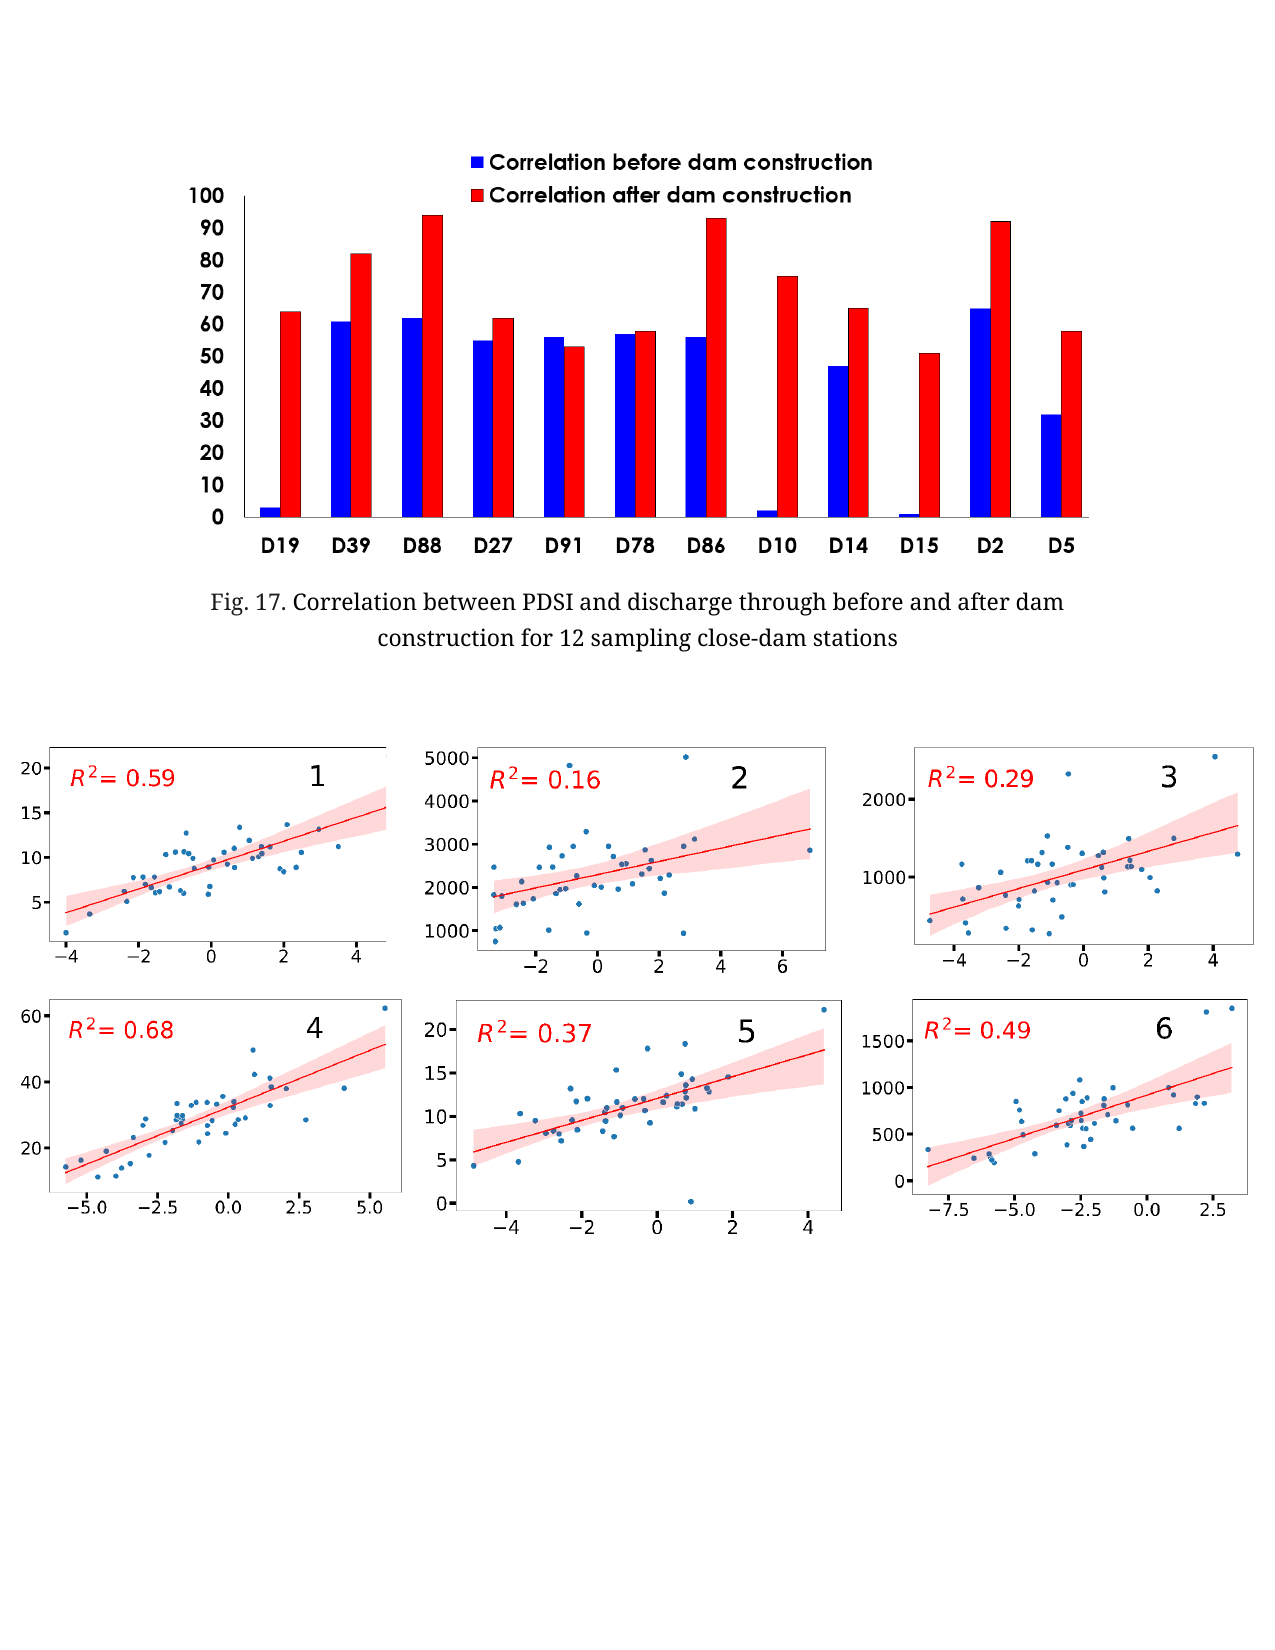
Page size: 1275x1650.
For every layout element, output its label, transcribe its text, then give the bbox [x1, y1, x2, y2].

picture [19, 742, 387, 966]
picture [423, 993, 848, 1238]
table_header [8, 742, 412, 994]
table_cell [850, 994, 1267, 1255]
table_cell [412, 994, 850, 1255]
table_cell [8, 994, 412, 1255]
picture [861, 993, 1253, 1220]
picture [186, 150, 1089, 557]
picture [423, 742, 832, 976]
picture [861, 742, 1259, 970]
table_header [412, 742, 850, 994]
table_header [850, 742, 1267, 994]
text Fig. 17. Correlation between PDSI and discharge through before and after dam construction for 12 sampling close-dam stations [150, 586, 1125, 653]
picture [19, 993, 407, 1216]
